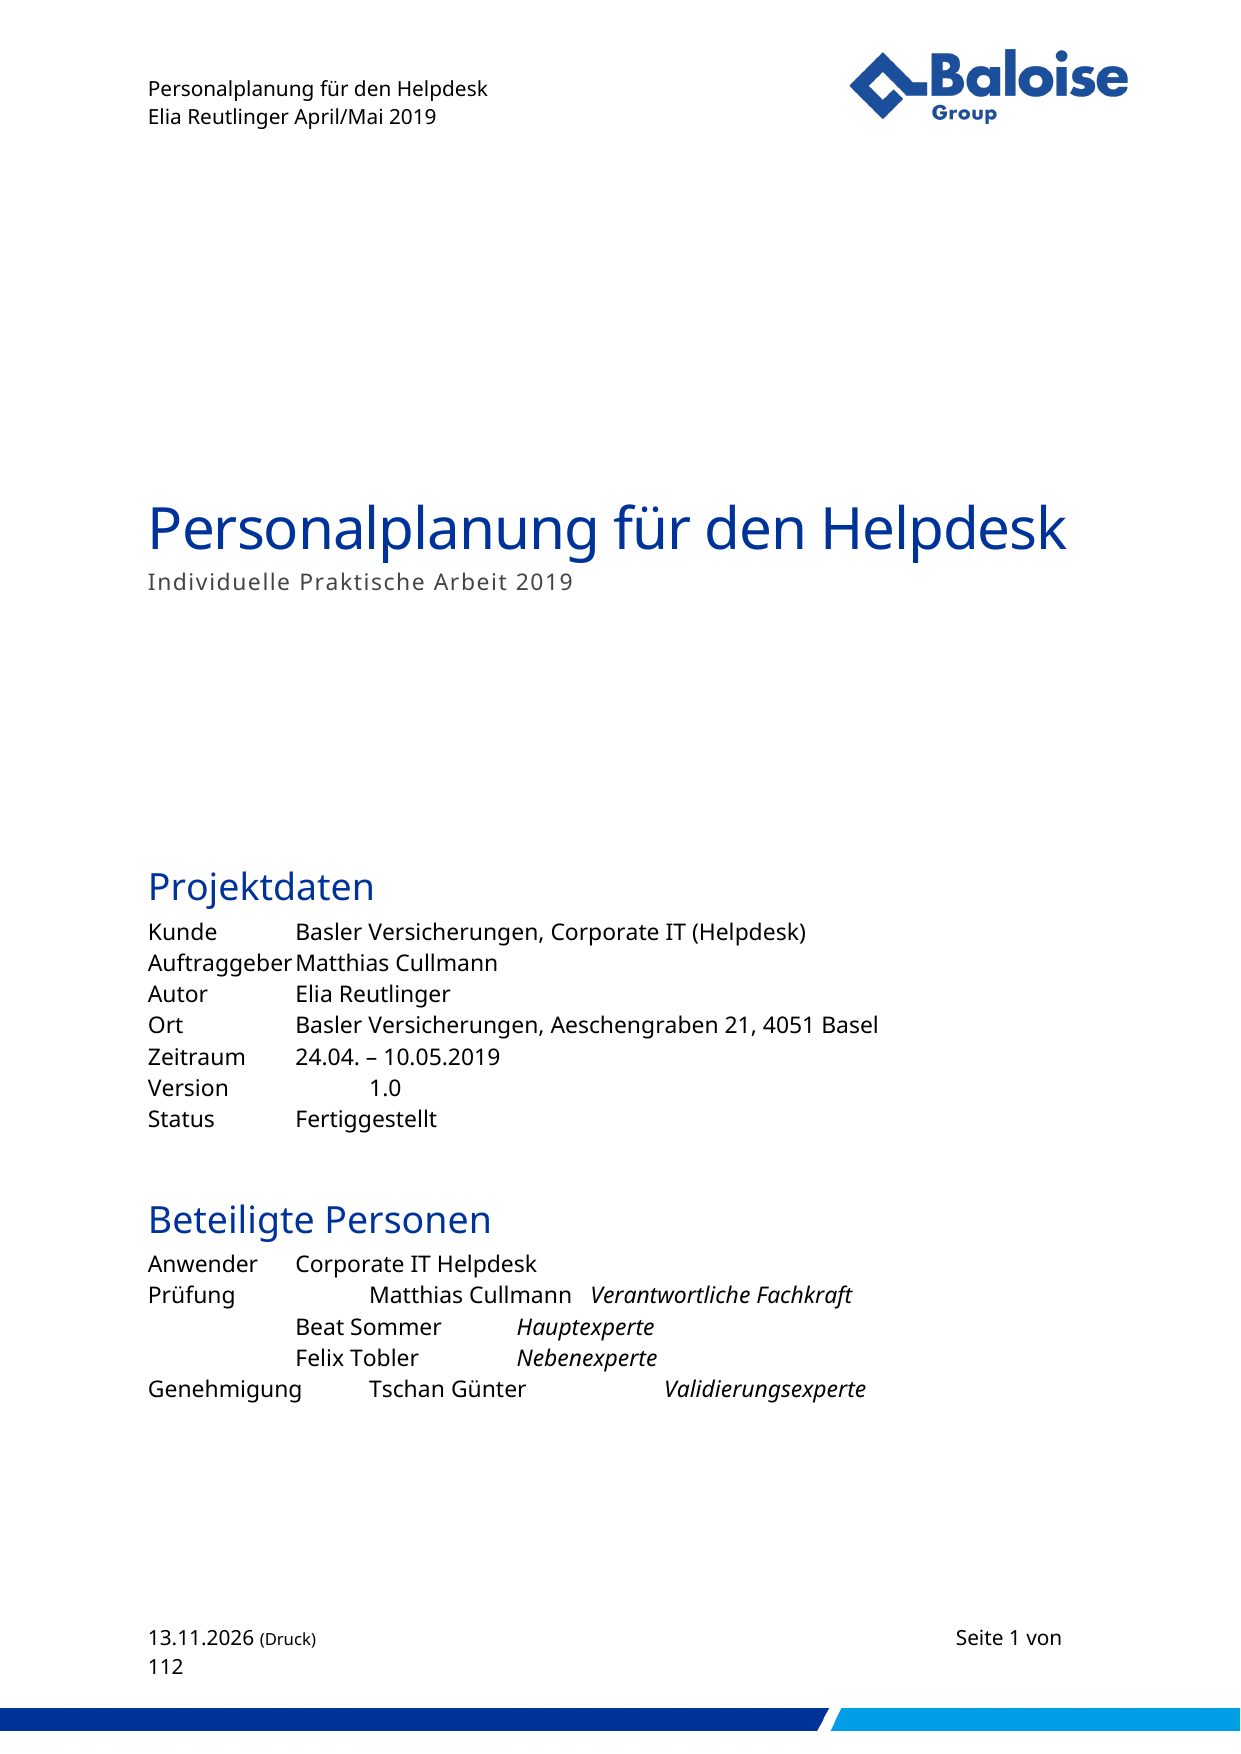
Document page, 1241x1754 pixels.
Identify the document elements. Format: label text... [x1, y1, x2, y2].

subtitle Individuelle Praktische Arbeit 2019 [148, 566, 1093, 598]
text Ort Basler Versicherungen, Aeschengraben 21, 4051 Basel [148, 1009, 1093, 1041]
picture [849, 49, 1128, 124]
text Prüfung Matthias Cullmann Verantwortliche Fachkraft [148, 1279, 1093, 1311]
text Beat Sommer Hauptexperte [148, 1311, 1093, 1342]
text Projektdaten [148, 861, 1093, 912]
text Status Fertiggestellt [148, 1103, 1093, 1134]
text Genehmigung Tschan Günter Validierungsexperte [148, 1373, 1093, 1404]
text Beteiligte Personen [148, 1193, 1093, 1244]
text Autor Elia Reutlinger [148, 978, 1093, 1009]
text Auftraggeber Matthias Cullmann [148, 947, 1093, 978]
text Felix Tobler Nebenexperte [148, 1342, 1093, 1373]
title Personalplanung für den Helpdesk [148, 487, 1093, 566]
text Anwender Corporate IT Helpdesk [148, 1248, 1093, 1279]
picture [0, 1708, 1241, 1733]
text Zeitraum 24.04. – 10.05.2019 [148, 1041, 1093, 1072]
text Version 1.0 [148, 1072, 1093, 1103]
text Kunde Basler Versicherungen, Corporate IT (Helpdesk) [148, 916, 1093, 947]
